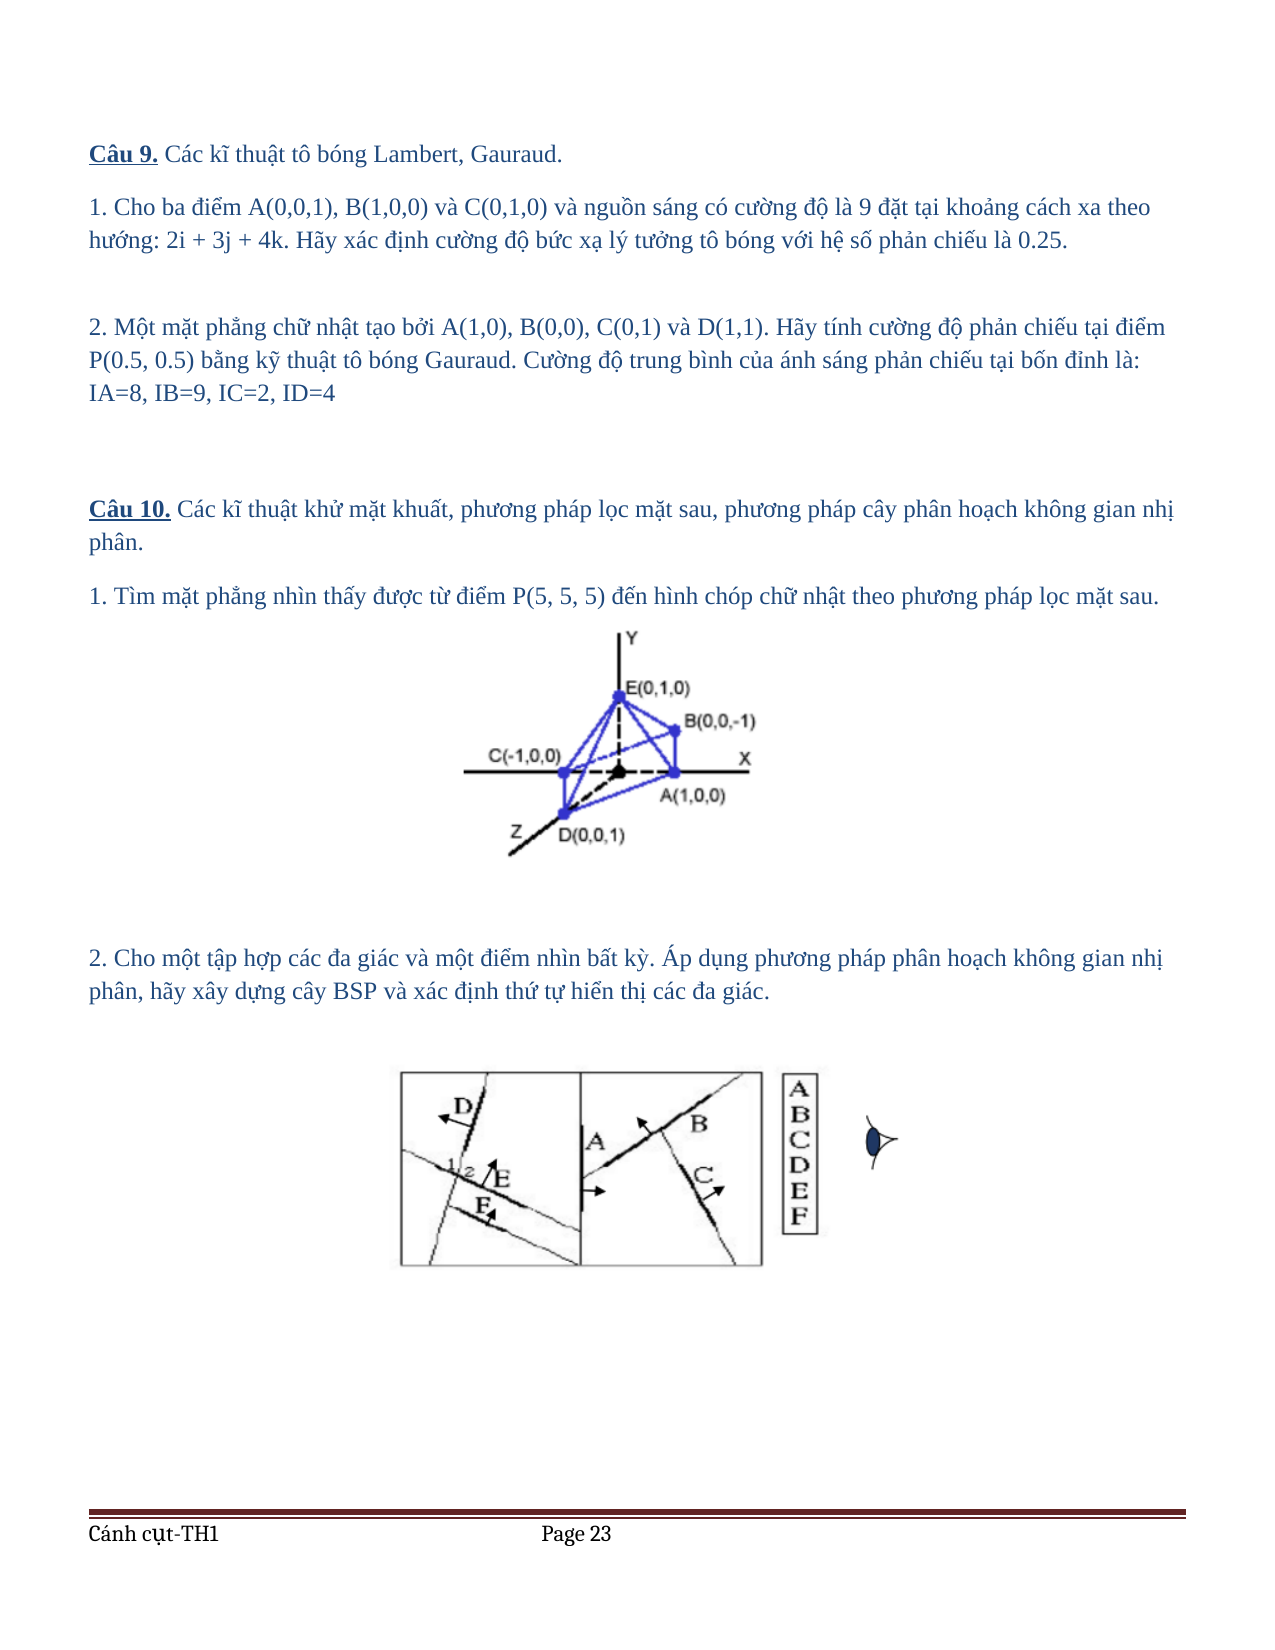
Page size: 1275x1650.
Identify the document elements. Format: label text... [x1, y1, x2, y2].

subtitle Câu 9. Các kĩ thuật tô bóng Lambert, Gauraud. [89, 139, 1186, 167]
subtitle Câu 10. Các kĩ thuật khử mặt khuất, phương pháp lọc mặt sau, phương pháp cây phân hoạch không gian nhị phân. [89, 494, 1186, 556]
subtitle 1. Cho ba điểm A(0,0,1), B(1,0,0) và C(0,1,0) và nguồn sáng có cường độ là 9 đặt tại khoảng cách xa theo hướng: 2i + 3j + 4k. Hãy xác định cường độ bức xạ lý tưởng tô bóng với hệ số phản chiếu là 0.25. [89, 192, 1186, 254]
subtitle 2. Cho một tập hợp các đa giác và một điểm nhìn bất kỳ. Áp dụng phương pháp phân hoạch không gian nhị phân, hãy xây dựng cây BSP và xác định thứ tự hiển thị các đa giác. [89, 943, 1186, 1005]
subtitle 1. Tìm mặt phẳng nhìn thấy được từ điểm P(5, 5, 5) đến hình chóp chữ nhật theo phương pháp lọc mặt sau. [89, 581, 1186, 610]
picture [388, 1063, 904, 1276]
subtitle 2. Một mặt phẳng chữ nhật tạo bởi A(1,0), B(0,0), C(0,1) và D(1,1). Hãy tính cường độ phản chiếu tại điểm P(0.5, 0.5) bằng kỹ thuật tô bóng Gauraud. Cường độ trung bình của ánh sáng phản chiếu tại bốn đỉnh là: IA=8, IB=9, IC=2, ID=4 [89, 312, 1186, 407]
picture [463, 614, 767, 865]
